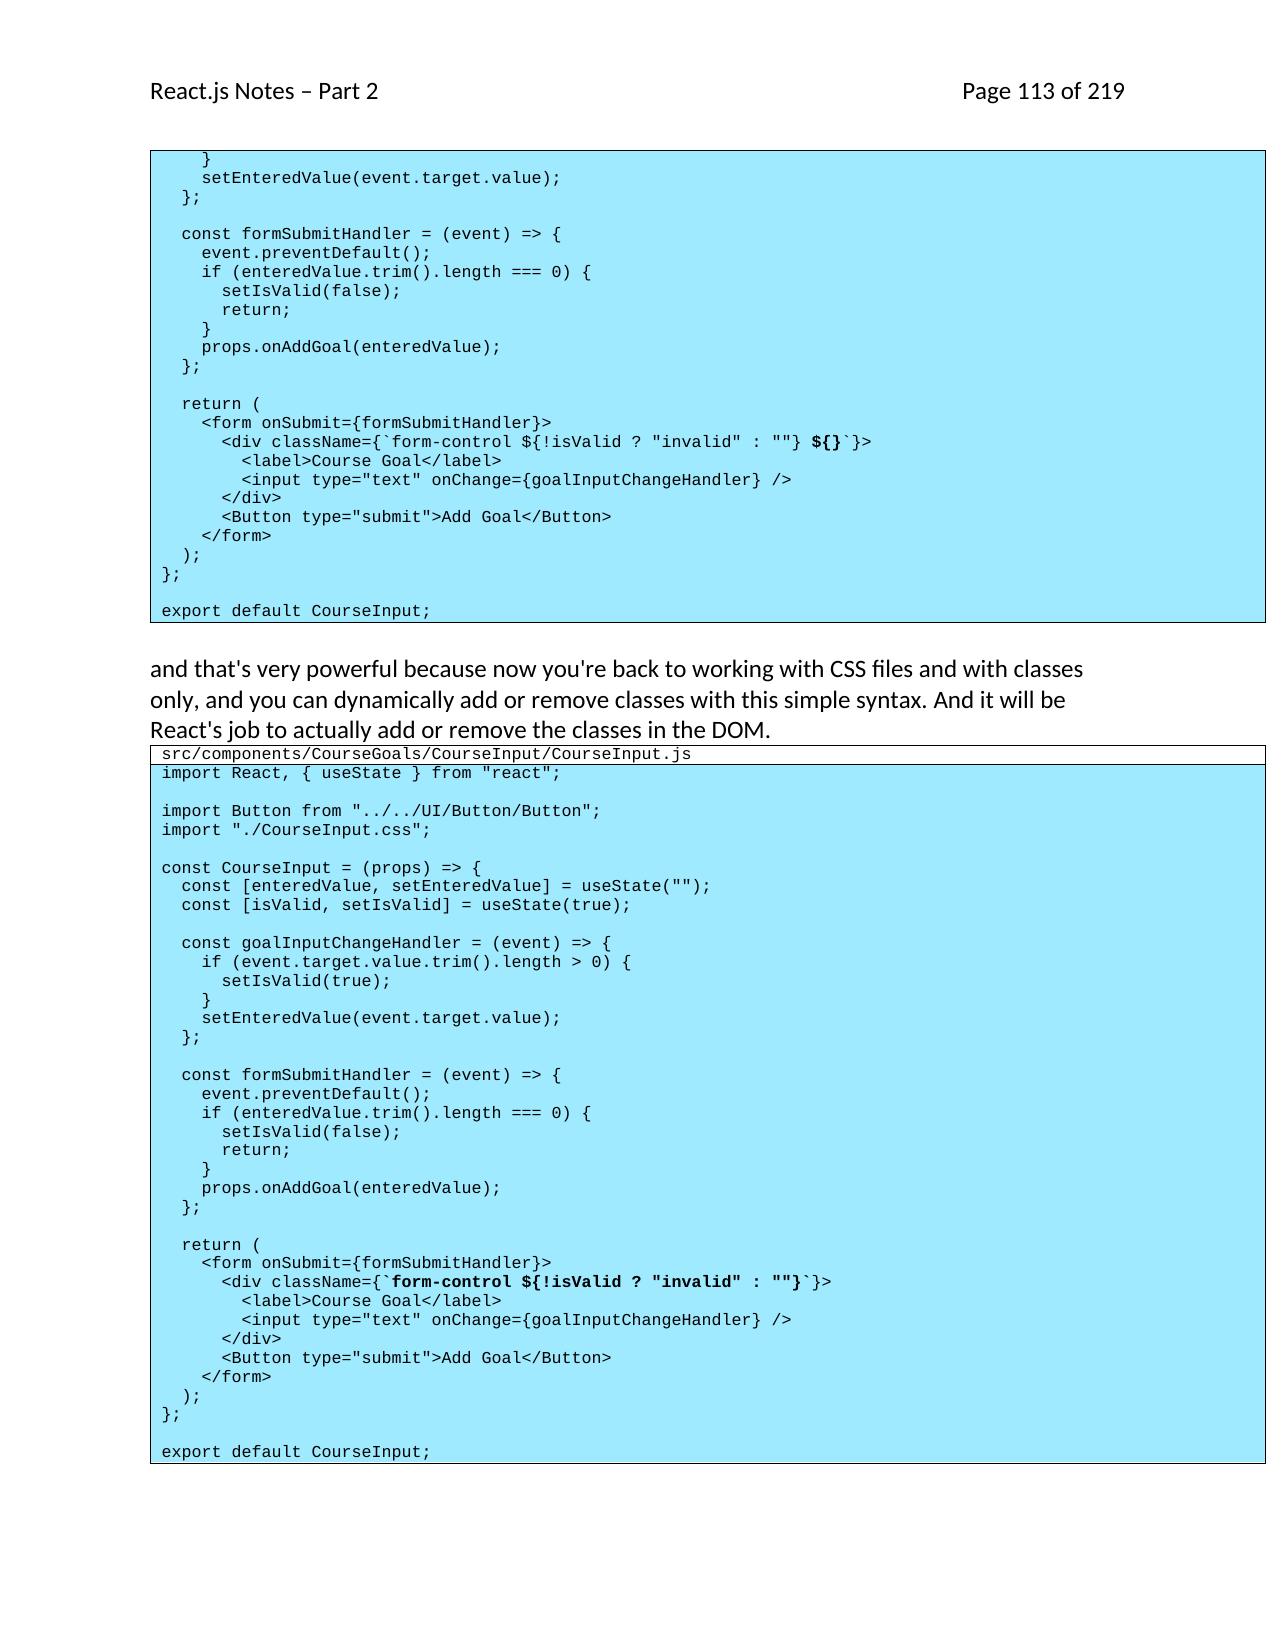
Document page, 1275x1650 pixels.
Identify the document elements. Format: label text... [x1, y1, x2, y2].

table_header src/components/CourseGoals/CourseInput/CourseInput.js [151, 746, 1265, 764]
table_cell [151, 151, 1265, 622]
text and that's very powerful because now you're back to working with CSS files and with classes only, and you can dynamically add or remove classes with this simple syntax. And it will be React's job to actually add or remove the classes in the DOM. [150, 653, 1125, 745]
